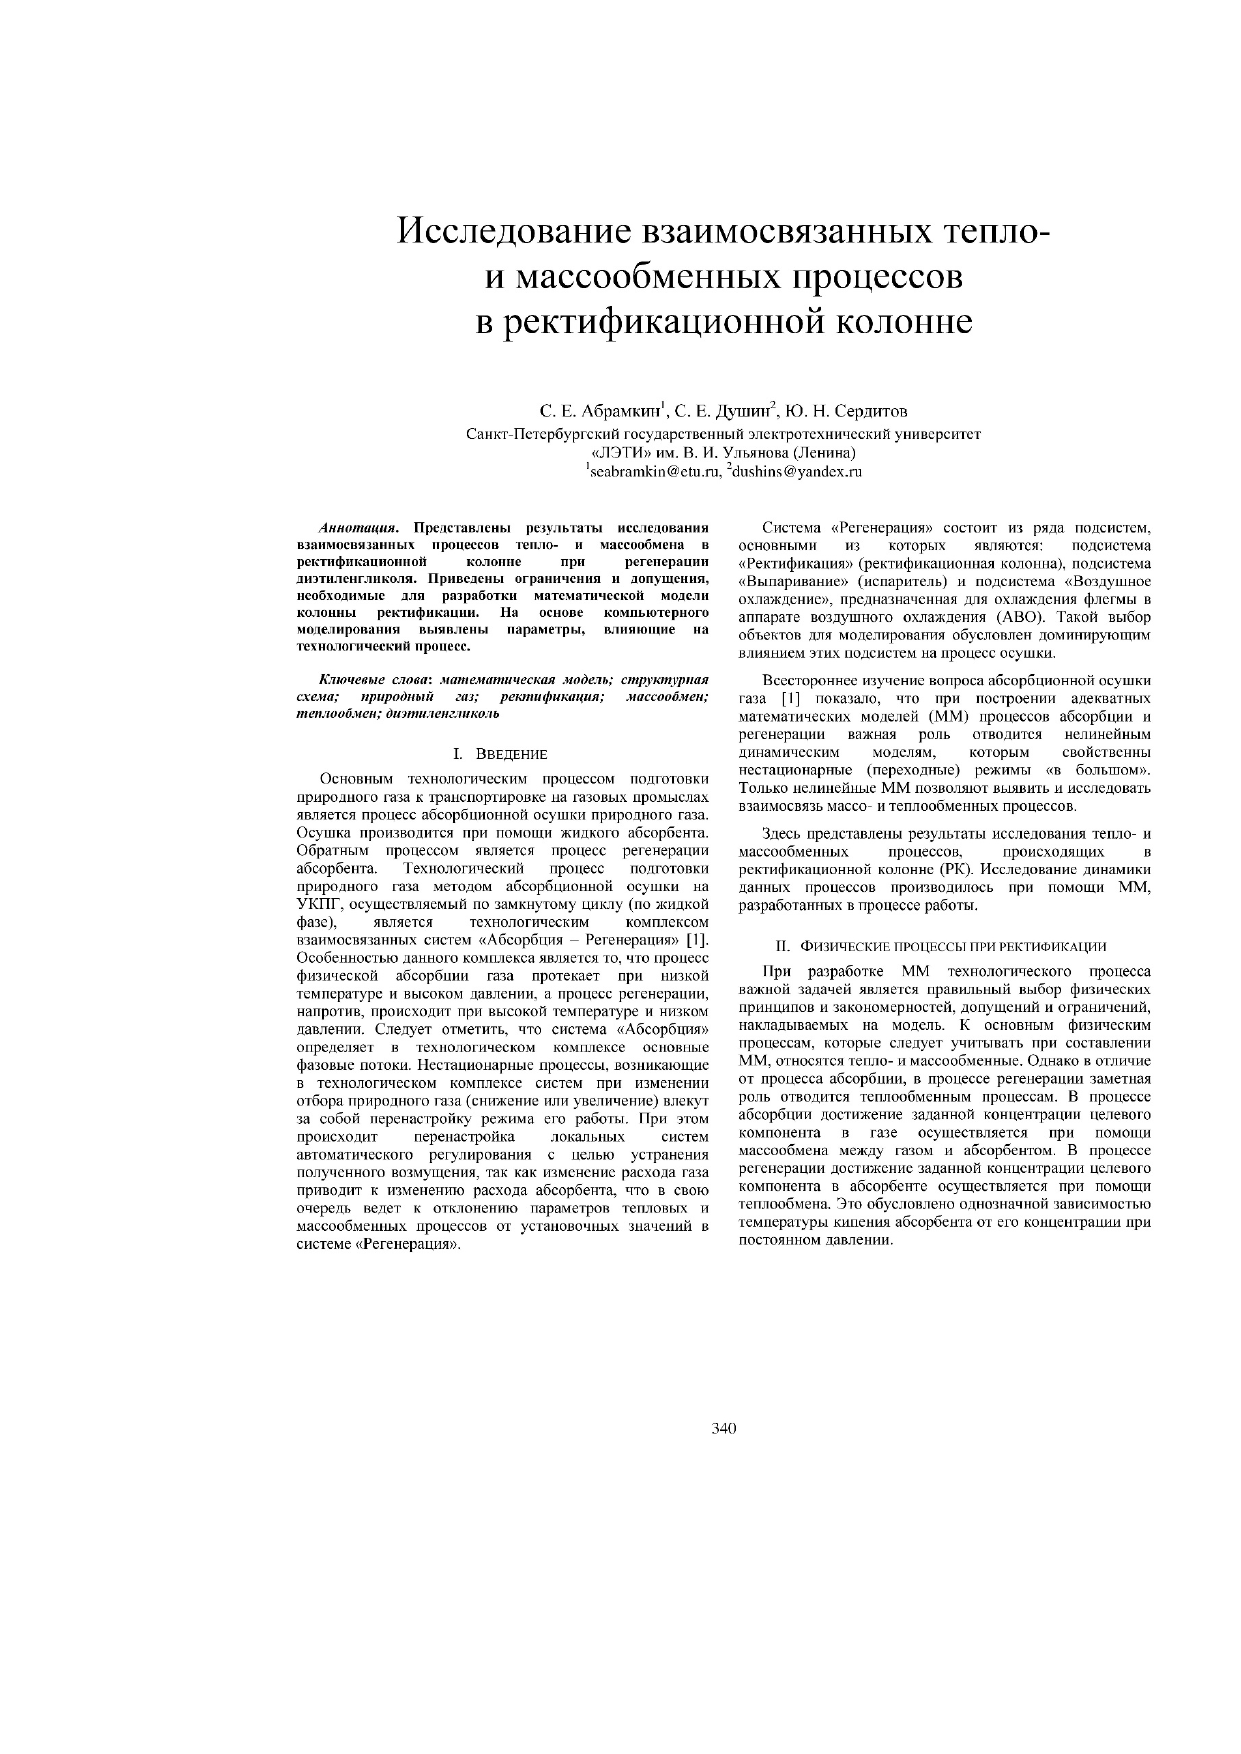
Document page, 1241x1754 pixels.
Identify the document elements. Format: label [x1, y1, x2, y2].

picture [236, 118, 1211, 1496]
